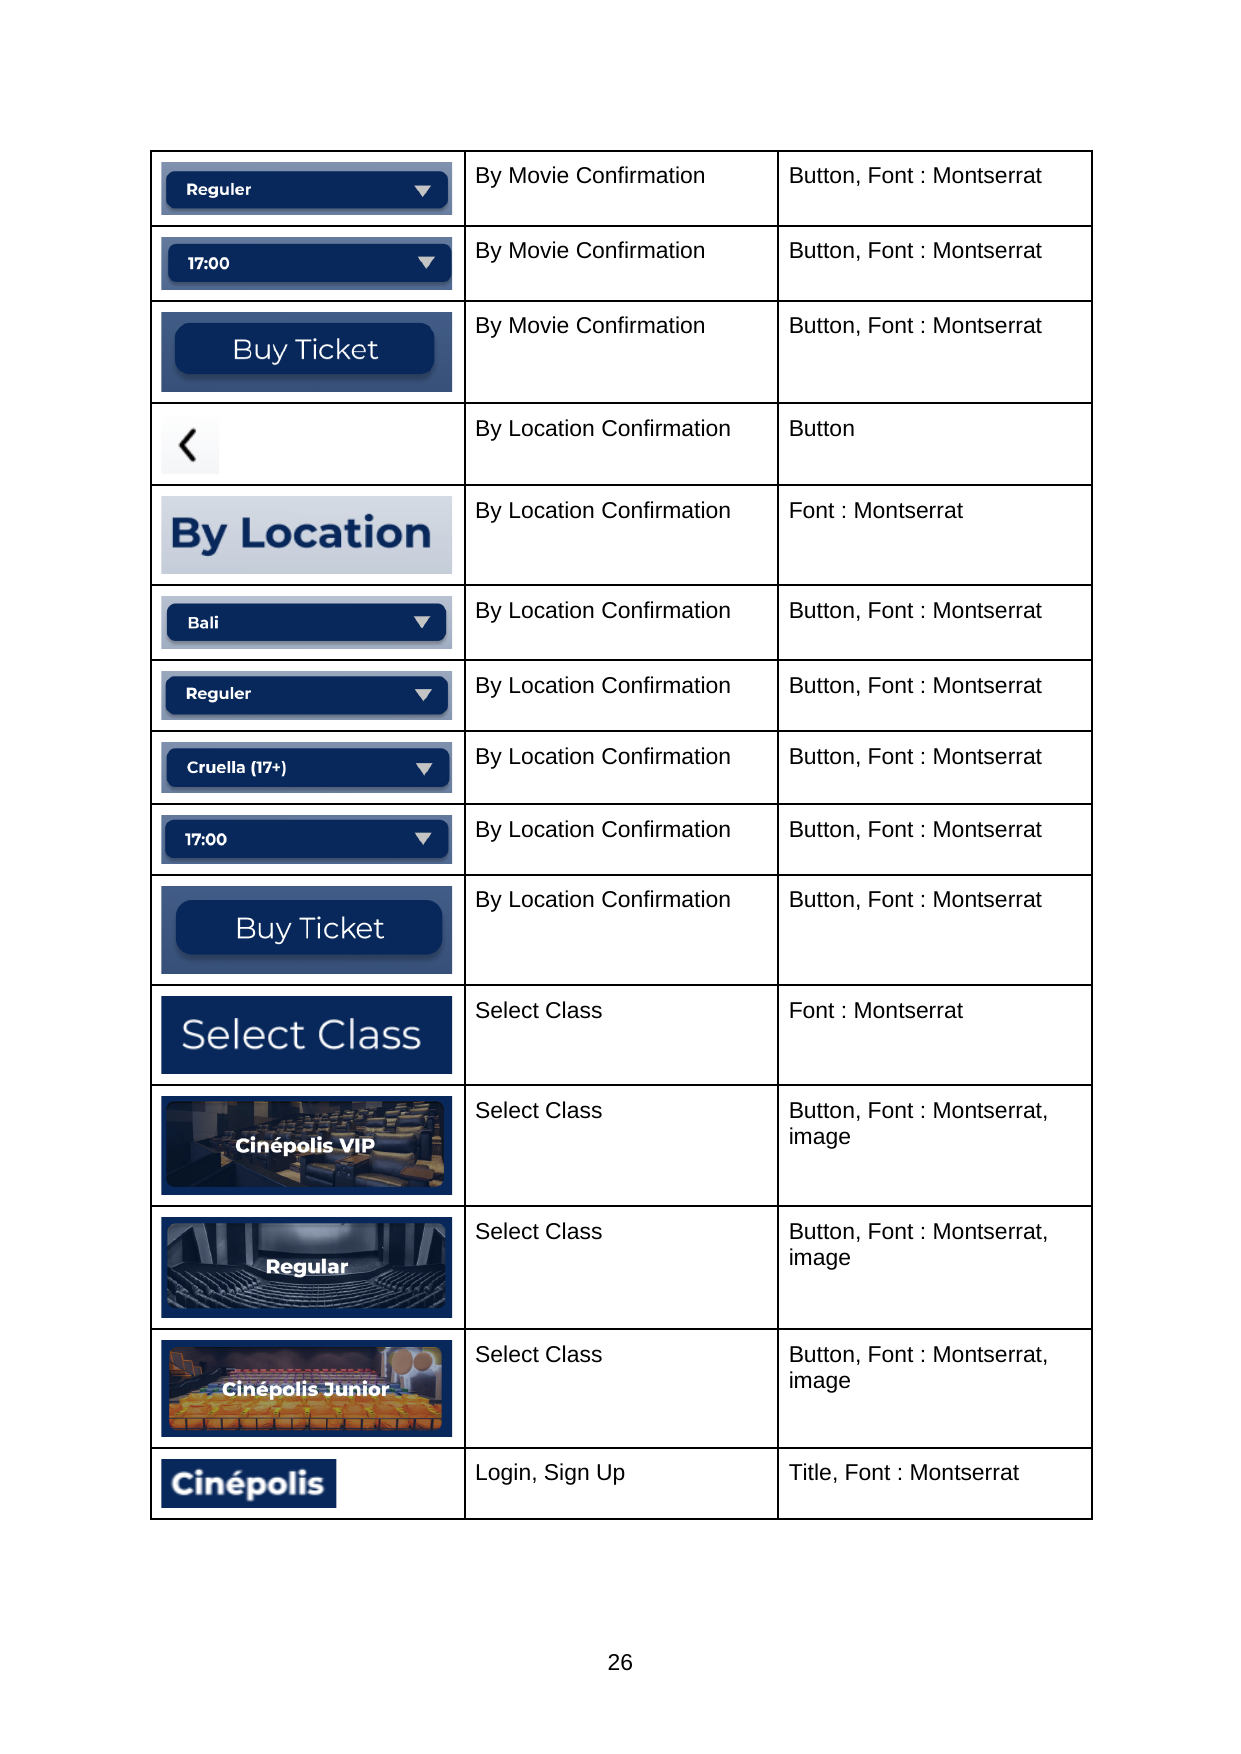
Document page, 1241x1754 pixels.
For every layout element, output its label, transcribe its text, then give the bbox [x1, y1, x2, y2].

table_cell [152, 486, 464, 584]
table_cell Font : Montserrat [779, 986, 1091, 1084]
table_cell Button, Font : Montserrat [779, 302, 1091, 402]
table_cell [152, 1207, 464, 1328]
picture [161, 237, 453, 290]
table_cell Button, Font : Montserrat, image [779, 1086, 1091, 1205]
table_cell By Location Confirmation [466, 586, 777, 659]
picture [161, 1459, 337, 1508]
picture [161, 671, 453, 720]
table_cell By Movie Confirmation [466, 302, 777, 402]
table_cell Button, Font : Montserrat [779, 876, 1091, 984]
picture [161, 996, 453, 1074]
table_cell Title, Font : Montserrat [779, 1449, 1091, 1518]
table_cell [152, 1449, 464, 1518]
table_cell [779, 152, 1091, 225]
table_cell Button, Font : Montserrat [779, 805, 1091, 874]
picture [161, 414, 220, 474]
picture [161, 1096, 453, 1195]
table_cell By Location Confirmation [466, 404, 777, 484]
table_cell Select Class [466, 986, 777, 1084]
table_cell By Location Confirmation [466, 661, 777, 730]
table_cell [152, 732, 464, 803]
table_cell [152, 302, 464, 402]
table_cell Button, Font : Montserrat [779, 661, 1091, 730]
picture [161, 886, 453, 974]
table_cell By Location Confirmation [466, 486, 777, 584]
table_cell Button, Font : Montserrat, image [779, 1207, 1091, 1328]
picture [161, 596, 453, 649]
table_cell Select Class [466, 1207, 777, 1328]
table_cell Font : Montserrat [779, 486, 1091, 584]
table_cell Button, Font : Montserrat [779, 732, 1091, 803]
picture [161, 1340, 453, 1437]
table_cell Login, Sign Up [466, 1449, 777, 1518]
table_cell Button, Font : Montserrat [779, 586, 1091, 659]
picture [161, 815, 453, 864]
picture [161, 1217, 453, 1318]
picture [161, 312, 453, 392]
table_cell [152, 586, 464, 659]
table_cell [152, 227, 464, 300]
table_cell [152, 404, 464, 484]
table_cell By Movie Confirmation [466, 227, 777, 300]
picture [161, 162, 453, 215]
table_cell Button [779, 404, 1091, 484]
table_cell [152, 1086, 464, 1205]
table_cell By Location Confirmation [466, 876, 777, 984]
table_cell [152, 661, 464, 730]
table_cell [152, 152, 464, 225]
table_cell Select Class [466, 1330, 777, 1447]
table_cell Button, Font : Montserrat, image [779, 1330, 1091, 1447]
table_cell [152, 876, 464, 984]
table_cell By Location Confirmation [466, 732, 777, 803]
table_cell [466, 152, 777, 225]
table_cell By Location Confirmation [466, 805, 777, 874]
table_cell [152, 805, 464, 874]
table_cell [152, 986, 464, 1084]
picture [161, 742, 453, 793]
picture [161, 496, 453, 574]
table_cell Button, Font : Montserrat [779, 227, 1091, 300]
table_cell [152, 1330, 464, 1447]
table_cell Select Class [466, 1086, 777, 1205]
